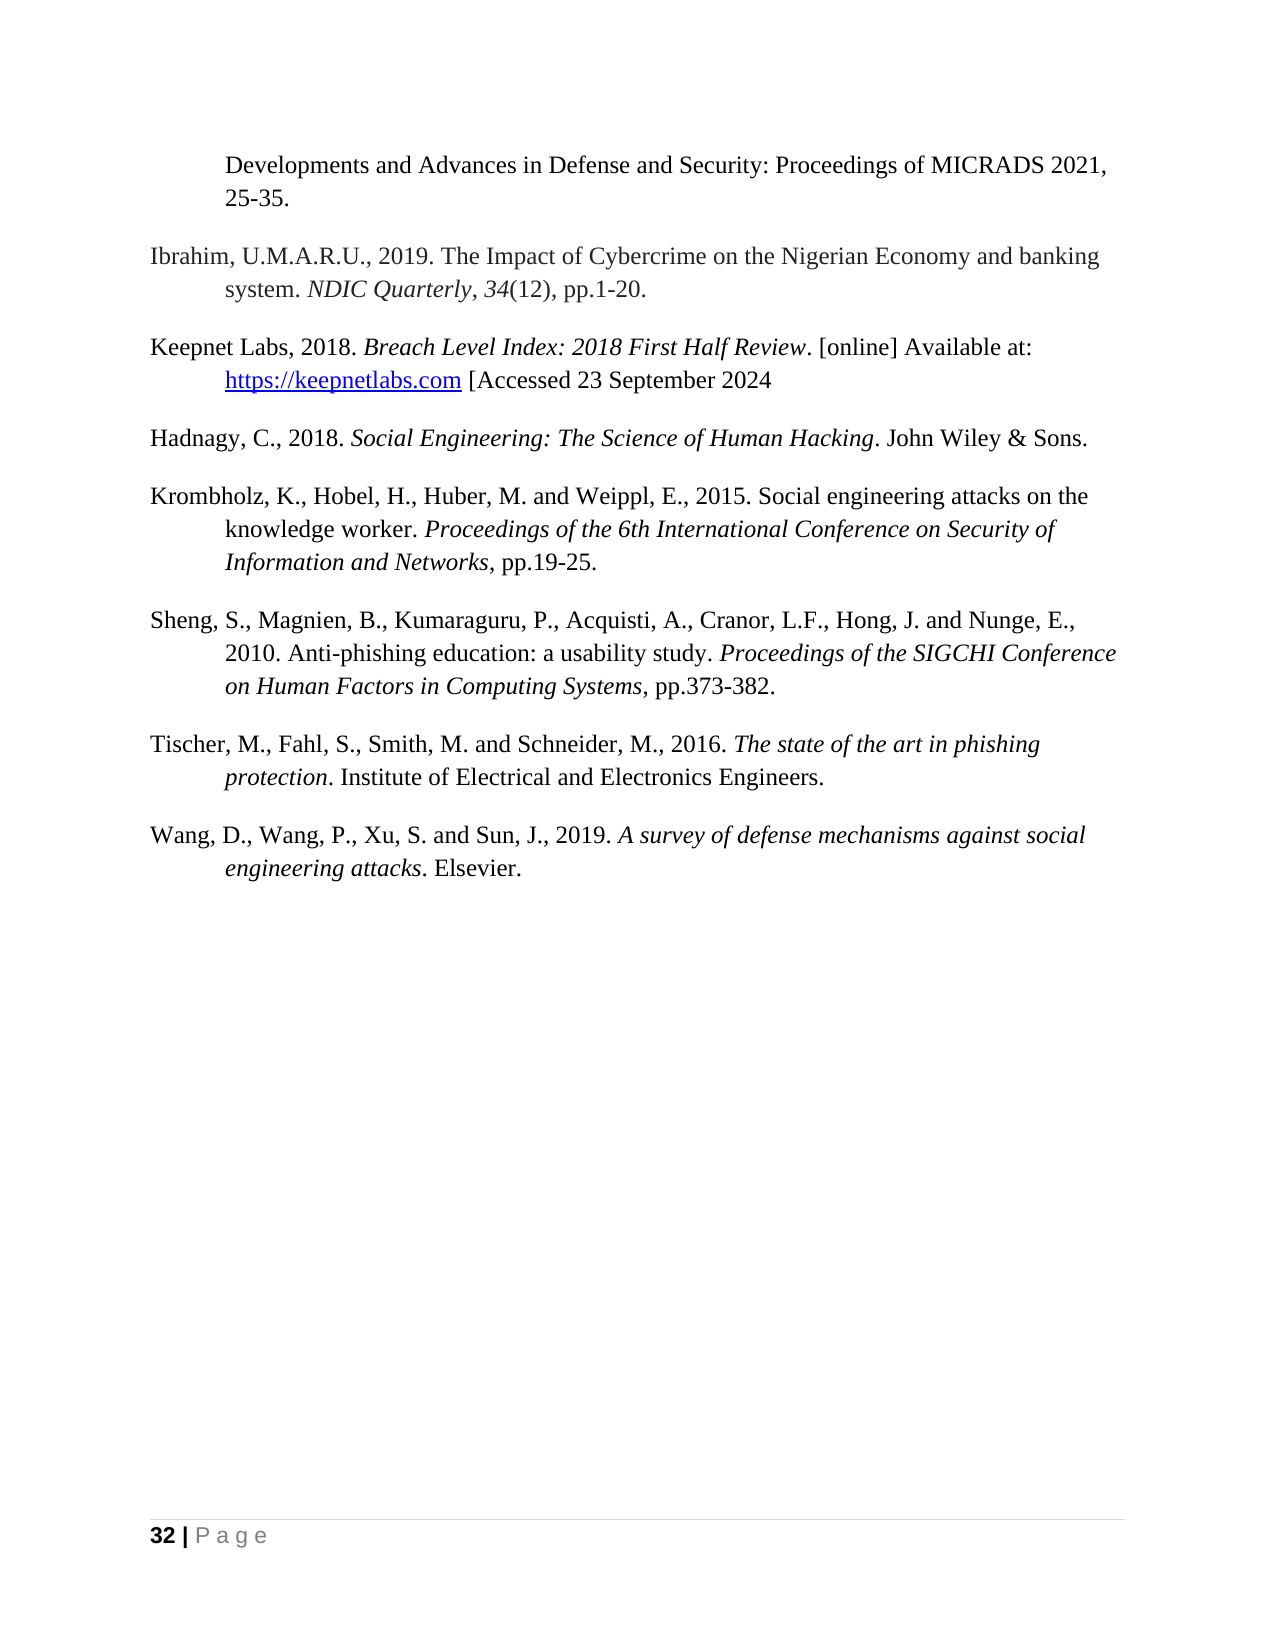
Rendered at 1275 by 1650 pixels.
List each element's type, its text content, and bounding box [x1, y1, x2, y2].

text Sheng, S., Magnien, B., Kumaraguru, P., Acquisti, A., Cranor, L.F., Hong, J. and Nunge, E., 2010. Anti-phishing education: a usability study. Proceedings of the SIGCHI Conference on Human Factors in Computing Systems, pp.373-382. [150, 605, 1125, 700]
text Wang, D., Wang, P., Xu, S. and Sun, J., 2019. A survey of defense mechanisms against social engineering attacks. Elsevier. [150, 820, 1125, 882]
text Ibrahim, U.M.A.R.U., 2019. The Impact of Cybercrime on the Nigerian Economy and banking system. NDIC Quarterly, 34(12), pp.1-20. [150, 241, 1125, 303]
text Hadnagy, C., 2018. Social Engineering: The Science of Human Hacking. John Wiley & Sons. [150, 423, 1125, 452]
text Tischer, M., Fahl, S., Smith, M. and Schneider, M., 2016. The state of the art in phishing protection. Institute of Electrical and Electronics Engineers. [150, 729, 1125, 791]
text Keepnet Labs, 2018. Breach Level Index: 2018 First Half Review. [online] Available at: https://keepnetlabs.com [Accessed 23 September 2024 [150, 332, 1125, 394]
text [150, 150, 1125, 212]
text Krombholz, K., Hobel, H., Huber, M. and Weippl, E., 2015. Social engineering attacks on the knowledge worker. Proceedings of the 6th International Conference on Security of Information and Networks, pp.19-25. [150, 481, 1125, 576]
